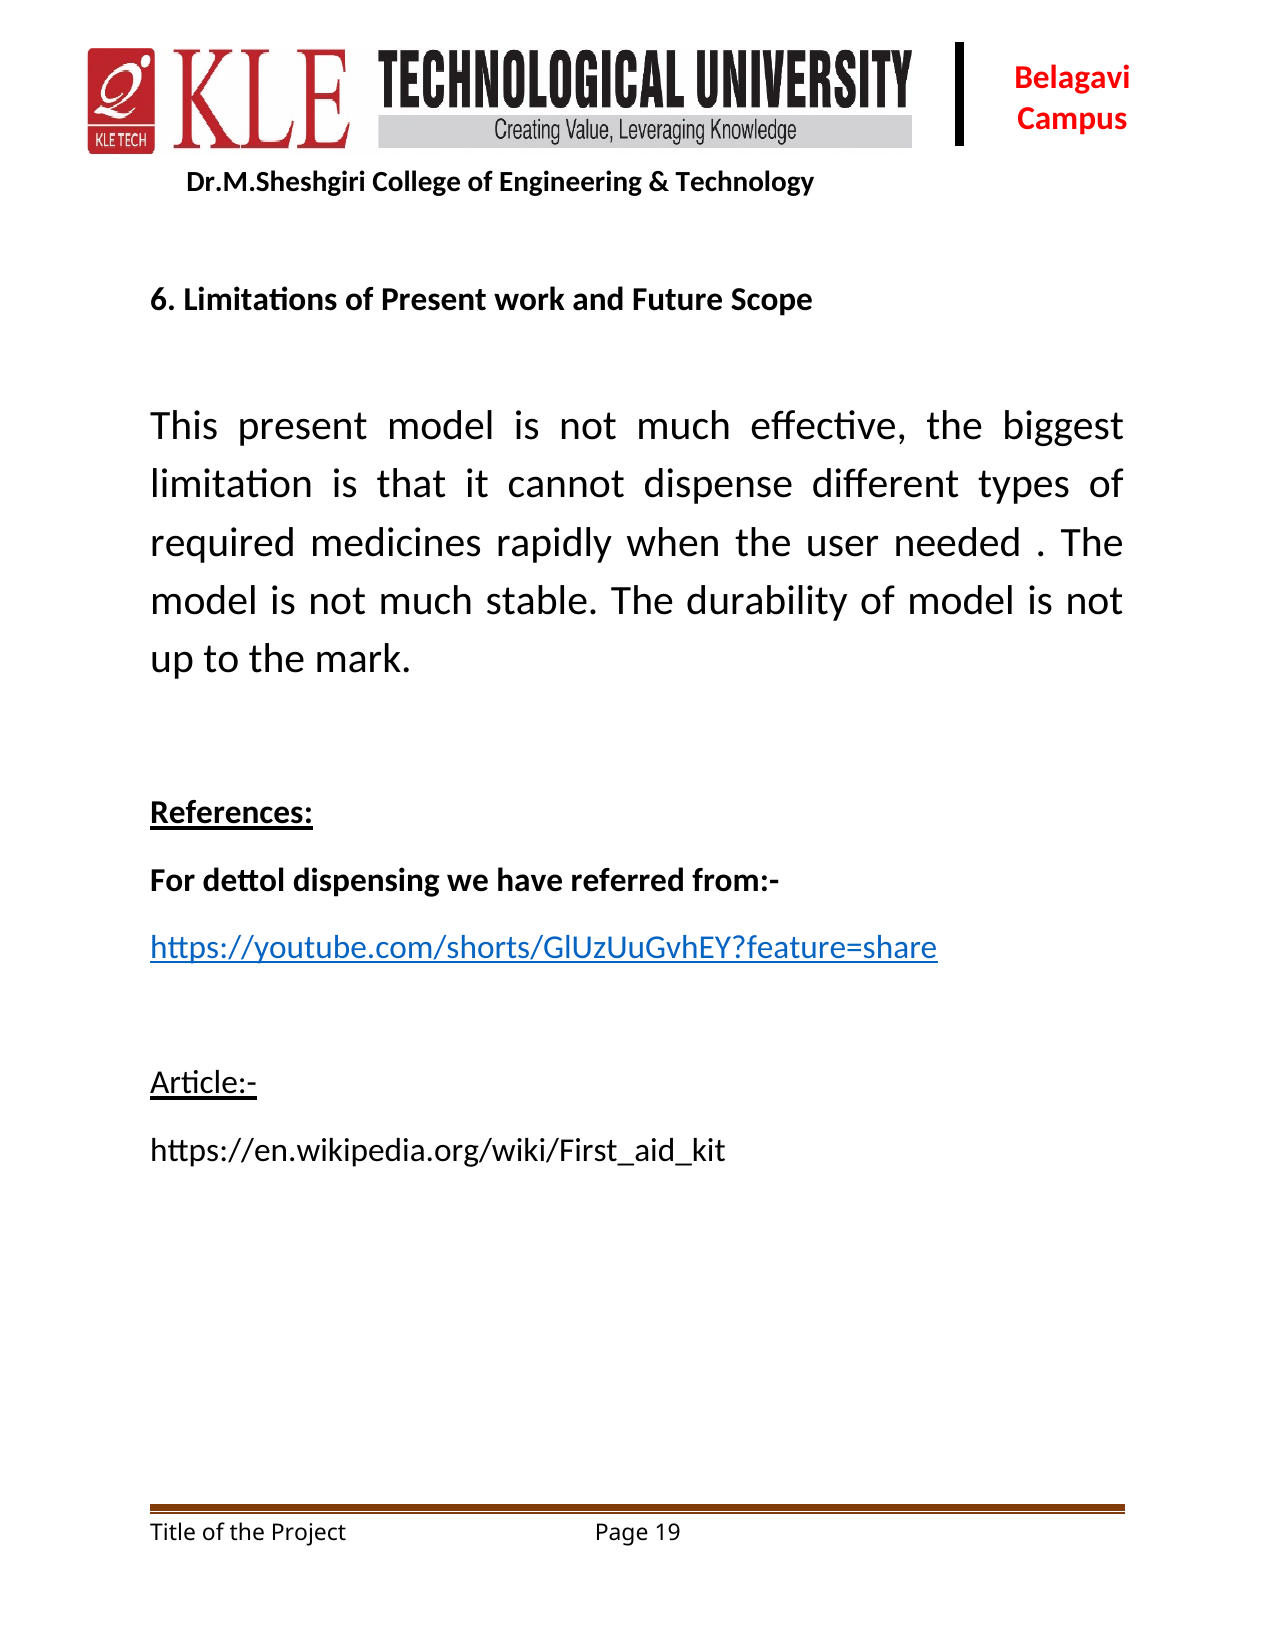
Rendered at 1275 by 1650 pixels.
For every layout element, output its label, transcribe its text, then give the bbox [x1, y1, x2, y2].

text 6. Limitations of Present work and Future Scope [150, 278, 1125, 319]
text https://en.wikipedia.org/wiki/First_aid_kit [150, 1129, 1125, 1170]
text For dettol dispensing we have referred from:- [150, 858, 1125, 899]
text Article:- [150, 1061, 1125, 1102]
picture [87, 48, 912, 155]
text References: [150, 791, 1125, 832]
text This present model is not much effective, the biggest limitation is that it cannot dispense different types of required medicines rapidly when the user needed . The model is not much stable. The durability of model is not up to the mark. [150, 399, 1125, 683]
text https://youtube.com/shorts/GlUzUuGvhEY?feature=share [150, 926, 1125, 967]
